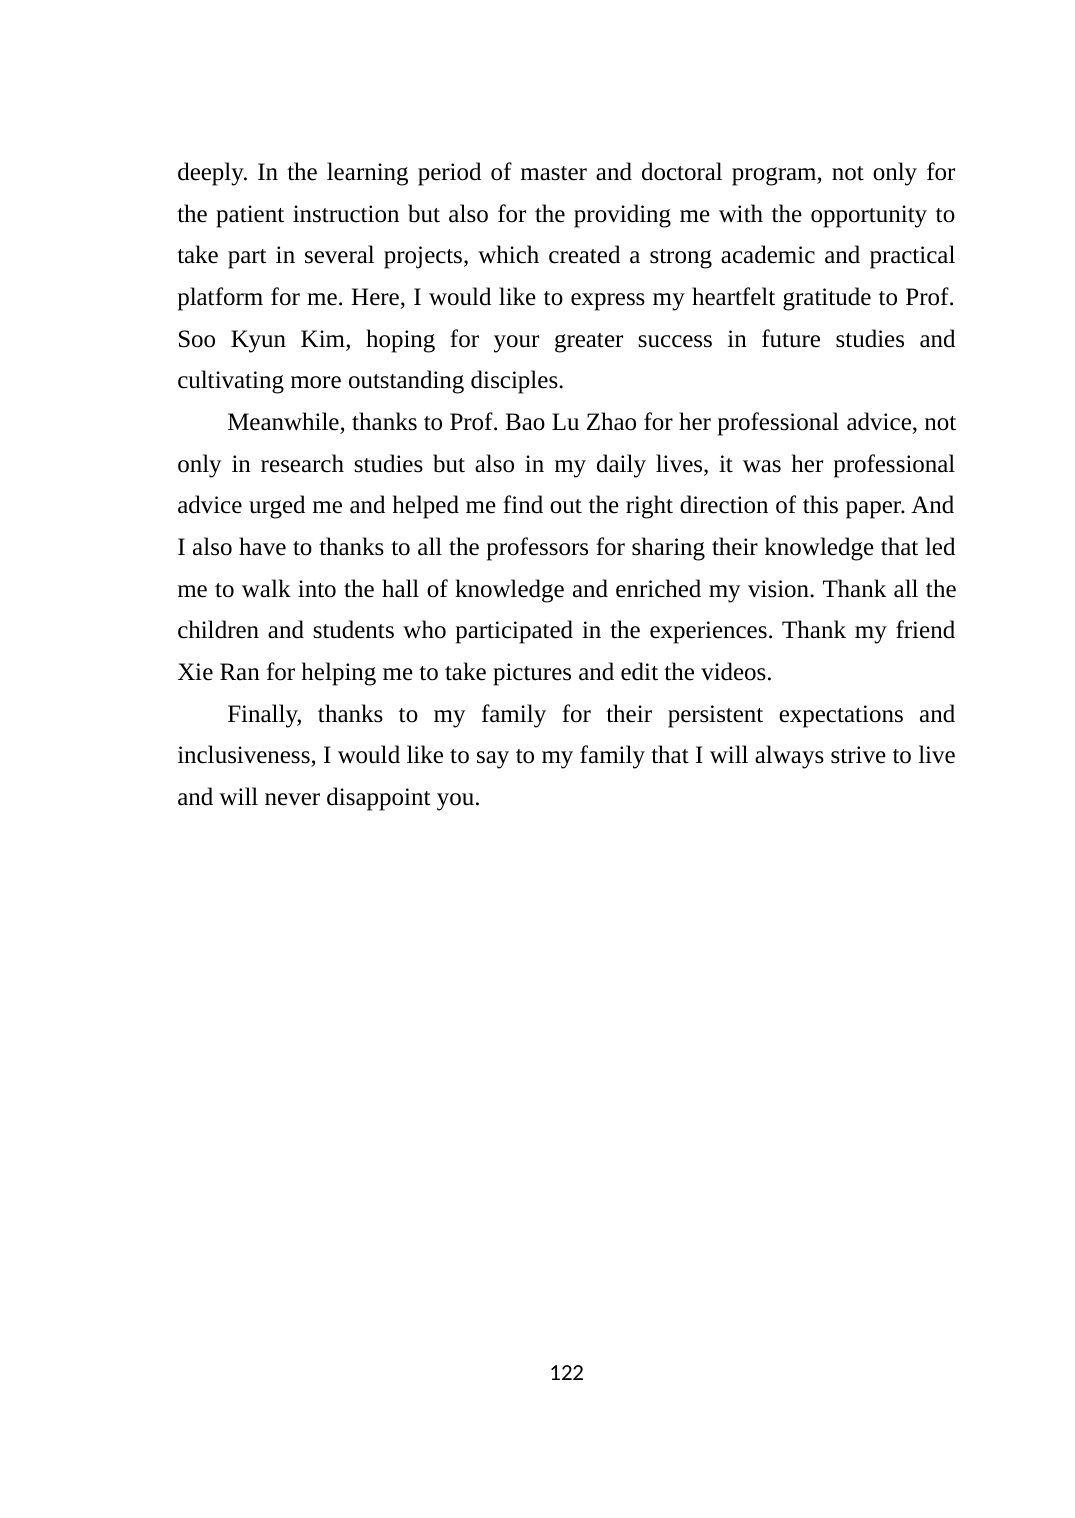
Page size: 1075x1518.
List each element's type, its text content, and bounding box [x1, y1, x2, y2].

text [177, 147, 956, 397]
text Meanwhile, thanks to Prof. Bao Lu Zhao for her professional advice, not only in research studies but also in my daily lives, it was her professional advice urged me and helped me find out the right direction of this paper. And I also have to thanks to all the professors for sharing their knowledge that led me to walk into the hall of knowledge and enriched my vision. Thank all the children and students who participated in the experiences. Thank my friend Xie Ran for helping me to take pictures and edit the videos. [177, 397, 956, 689]
text Finally, thanks to my family for their persistent expectations and inclusiveness, I would like to say to my family that I will always strive to live and will never disappoint you. [177, 689, 956, 814]
